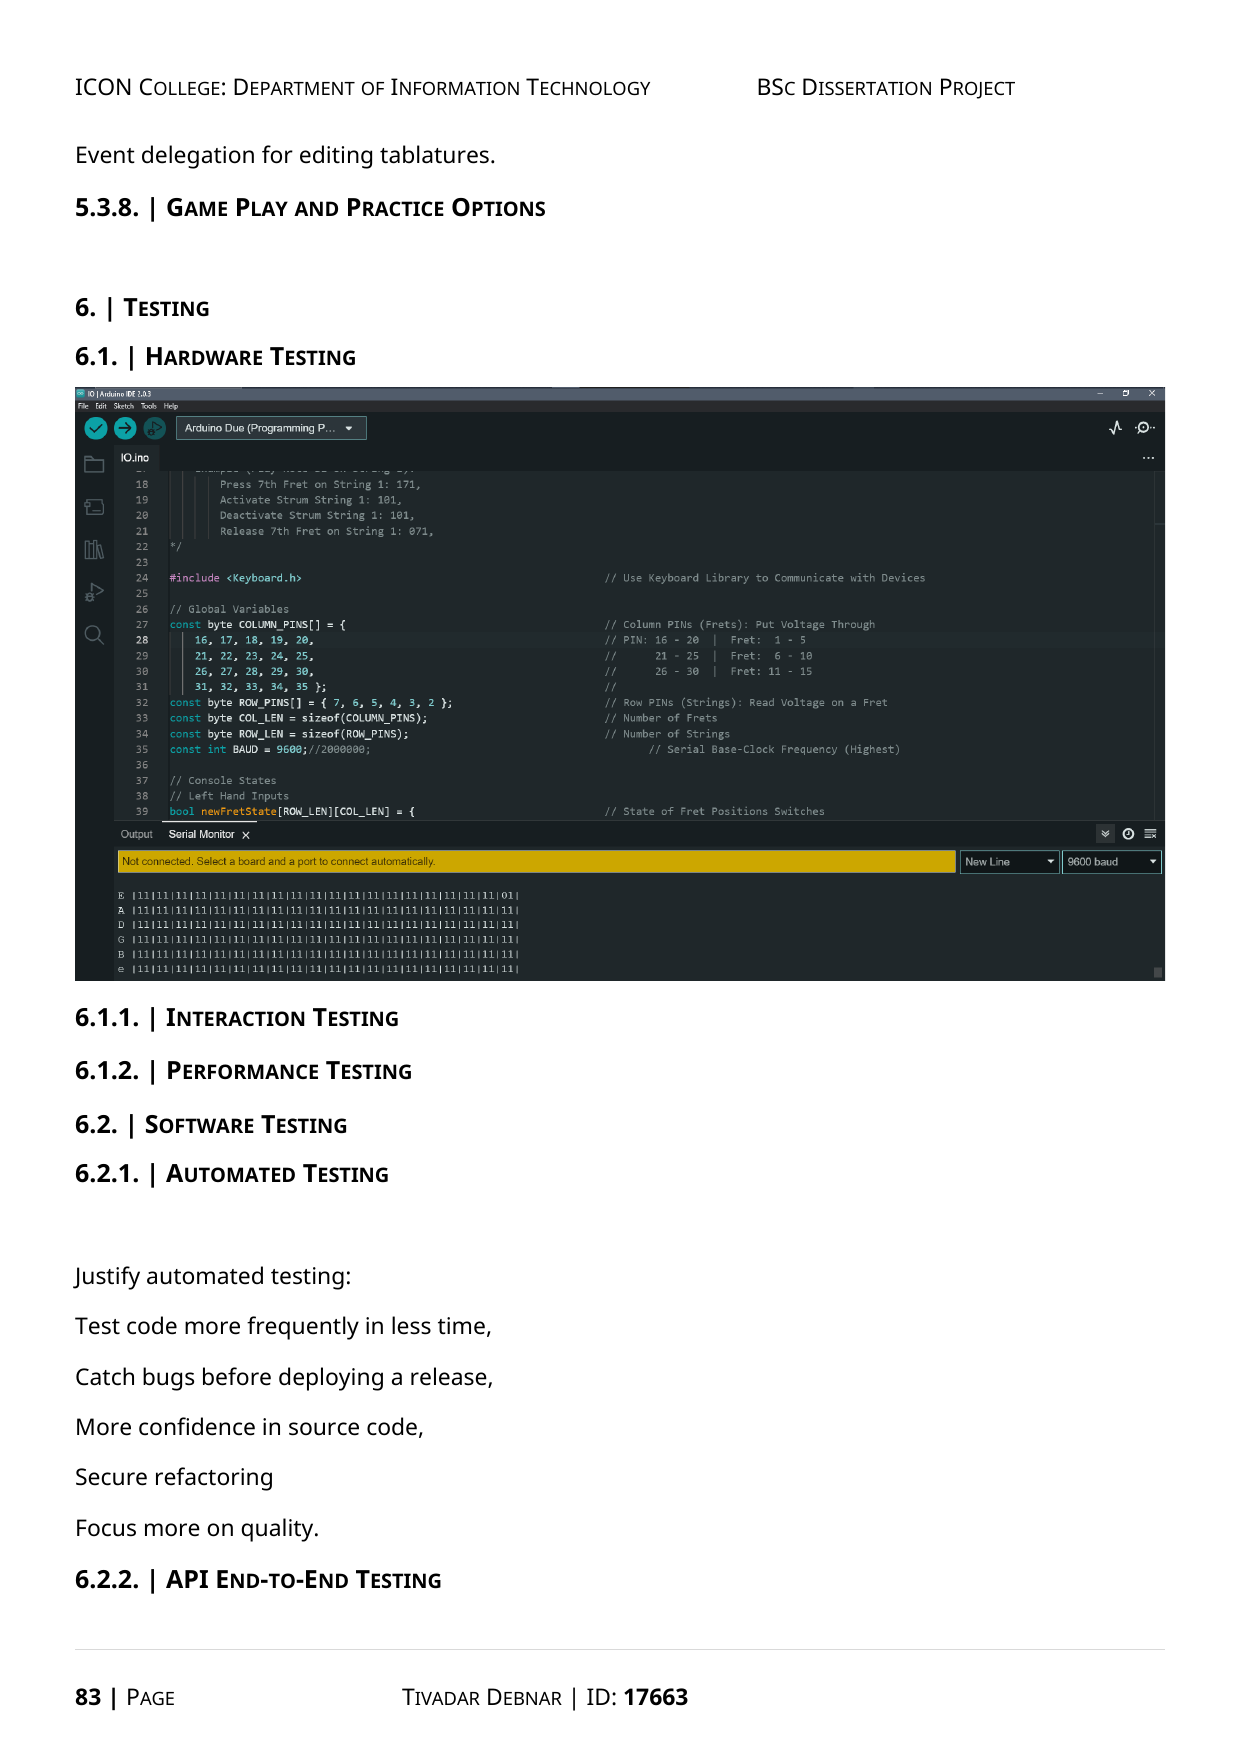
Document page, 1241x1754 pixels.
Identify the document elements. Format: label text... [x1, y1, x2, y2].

subtitle 6.2.2. | API End-to-End Testing [75, 1562, 1165, 1596]
subtitle 6.2. | Software Testing [75, 1106, 1165, 1141]
text Secure refactoring [75, 1461, 1165, 1492]
text Test code more frequently in less time, [75, 1310, 1165, 1341]
subtitle 6.1. | Hardware Testing [75, 339, 1165, 373]
text More confidence in source code, [75, 1411, 1165, 1442]
text Catch bugs before deploying a release, [75, 1360, 1165, 1392]
picture [75, 387, 1166, 981]
subtitle 6.1.2. | Performance Testing [75, 1053, 1165, 1087]
subtitle 6.2.1. | Automated Testing [75, 1156, 1165, 1190]
subtitle 6. | Testing [75, 289, 1165, 323]
text Justify automated testing: [75, 1259, 1165, 1291]
subtitle 5.3.8. | Game Play and Practice Options [75, 190, 1165, 224]
subtitle 6.1.1. | Interaction Testing [75, 999, 1165, 1034]
text Focus more on quality. [75, 1512, 1165, 1543]
text Event delegation for editing tablatures. [75, 139, 1165, 171]
